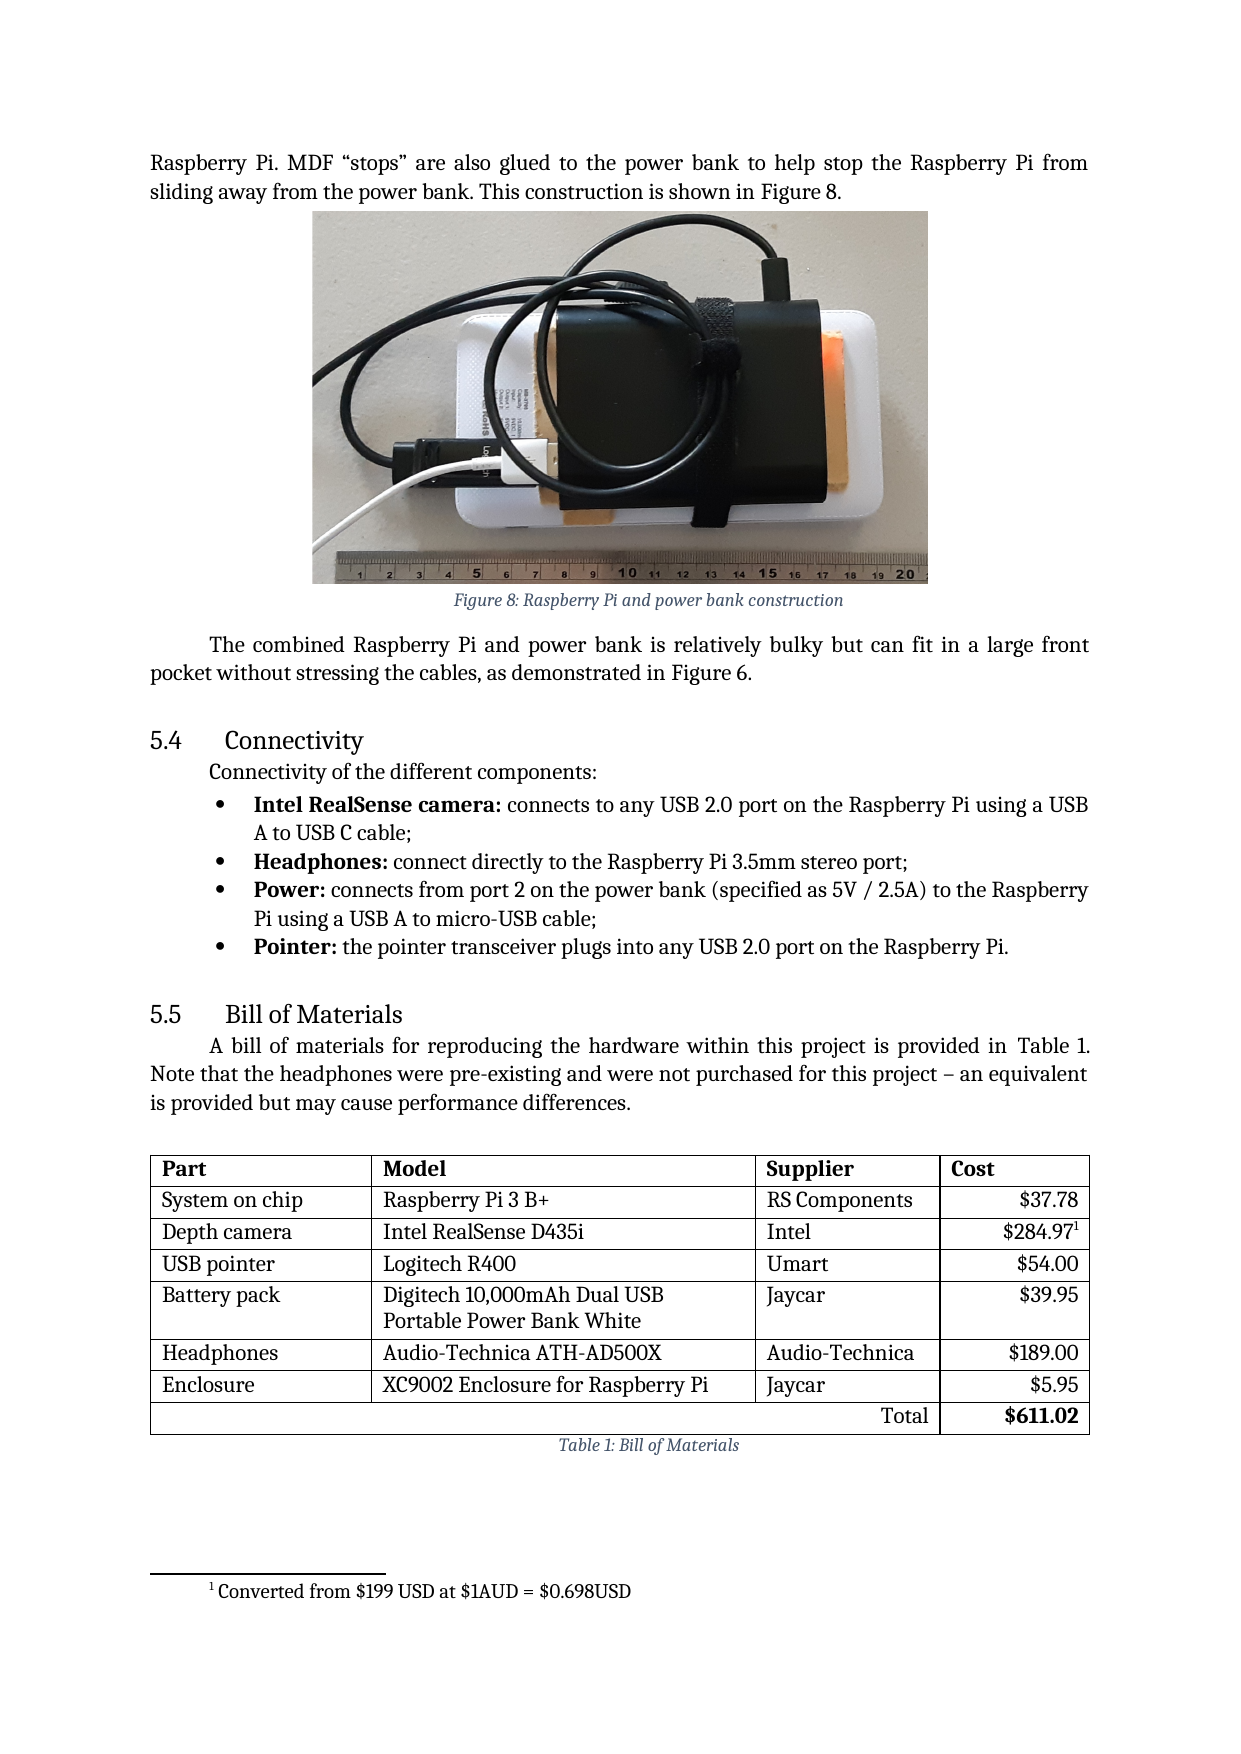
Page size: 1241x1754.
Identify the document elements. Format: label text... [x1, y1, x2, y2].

table_cell System on chip [151, 1187, 371, 1218]
table_header Part [151, 1156, 371, 1186]
table_cell $189.00 [941, 1340, 1089, 1370]
table_cell XC9002 Enclosure for Raspberry Pi [372, 1371, 755, 1402]
subtitle Connectivity [150, 725, 1090, 757]
table_cell USB pointer [151, 1250, 371, 1281]
table_cell Raspberry Pi 3 B+ [372, 1187, 755, 1218]
table_cell Intel [756, 1219, 939, 1249]
subtitle Bill of Materials [150, 999, 1090, 1030]
table_cell Total [151, 1403, 939, 1433]
table_cell Audio-Technica ATH-AD500X [372, 1340, 755, 1370]
list Intel RealSense camera: connects to any USB 2.0 port on the Raspberry Pi using a USB A to USB C cable; [216, 792, 1090, 846]
text Connectivity of the different components: [150, 759, 1090, 785]
list Pointer: the pointer transceiver plugs into any USB 2.0 port on the Raspberry Pi. [216, 934, 1090, 960]
table_cell Logitech R400 [372, 1250, 755, 1281]
list Headphones: connect directly to the Raspberry Pi 3.5mm stereo port; [216, 848, 1090, 875]
table_cell $284.97 [941, 1219, 1089, 1249]
table_header Cost [941, 1156, 1089, 1186]
table_cell $611.02 [941, 1403, 1089, 1433]
table_cell $37.78 [941, 1187, 1089, 1218]
table_cell Depth camera [151, 1219, 371, 1249]
picture [312, 211, 928, 584]
table_cell $54.00 [941, 1250, 1089, 1281]
table_cell Headphones [151, 1340, 371, 1370]
table_cell Audio-Technica [756, 1340, 939, 1370]
list Power: connects from port 2 on the power bank (specified as 5V / 2.5A) to the Raspberry Pi using a USB A to micro-USB cable; [216, 877, 1090, 932]
table_header Supplier [756, 1156, 939, 1186]
table_cell Digitech 10,000mAh Dual USB Portable Power Bank White [372, 1282, 755, 1339]
text A bill of materials for reproducing the hardware within this project is provided in Table 1. Note that the headphones were pre-existing and were not purchased for this project – an equivalent is provided but may cause performance differences. [150, 1032, 1090, 1116]
table_cell Intel RealSense D435i [372, 1219, 755, 1249]
table_cell $39.95 [941, 1282, 1089, 1339]
text The combined Raspberry Pi and power bank is relatively bulky but can fit in a large front pocket without stressing the cables, as demonstrated in Figure 6. [150, 632, 1090, 687]
table_header Model [372, 1156, 755, 1186]
table_cell Umart [756, 1250, 939, 1281]
table_cell Jaycar [756, 1282, 939, 1339]
table_cell Battery pack [151, 1282, 371, 1339]
table_cell Jaycar [756, 1371, 939, 1402]
table_cell Enclosure [151, 1371, 371, 1402]
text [150, 150, 1090, 205]
table_cell $5.95 [941, 1371, 1089, 1402]
table_cell RS Components [756, 1187, 939, 1218]
